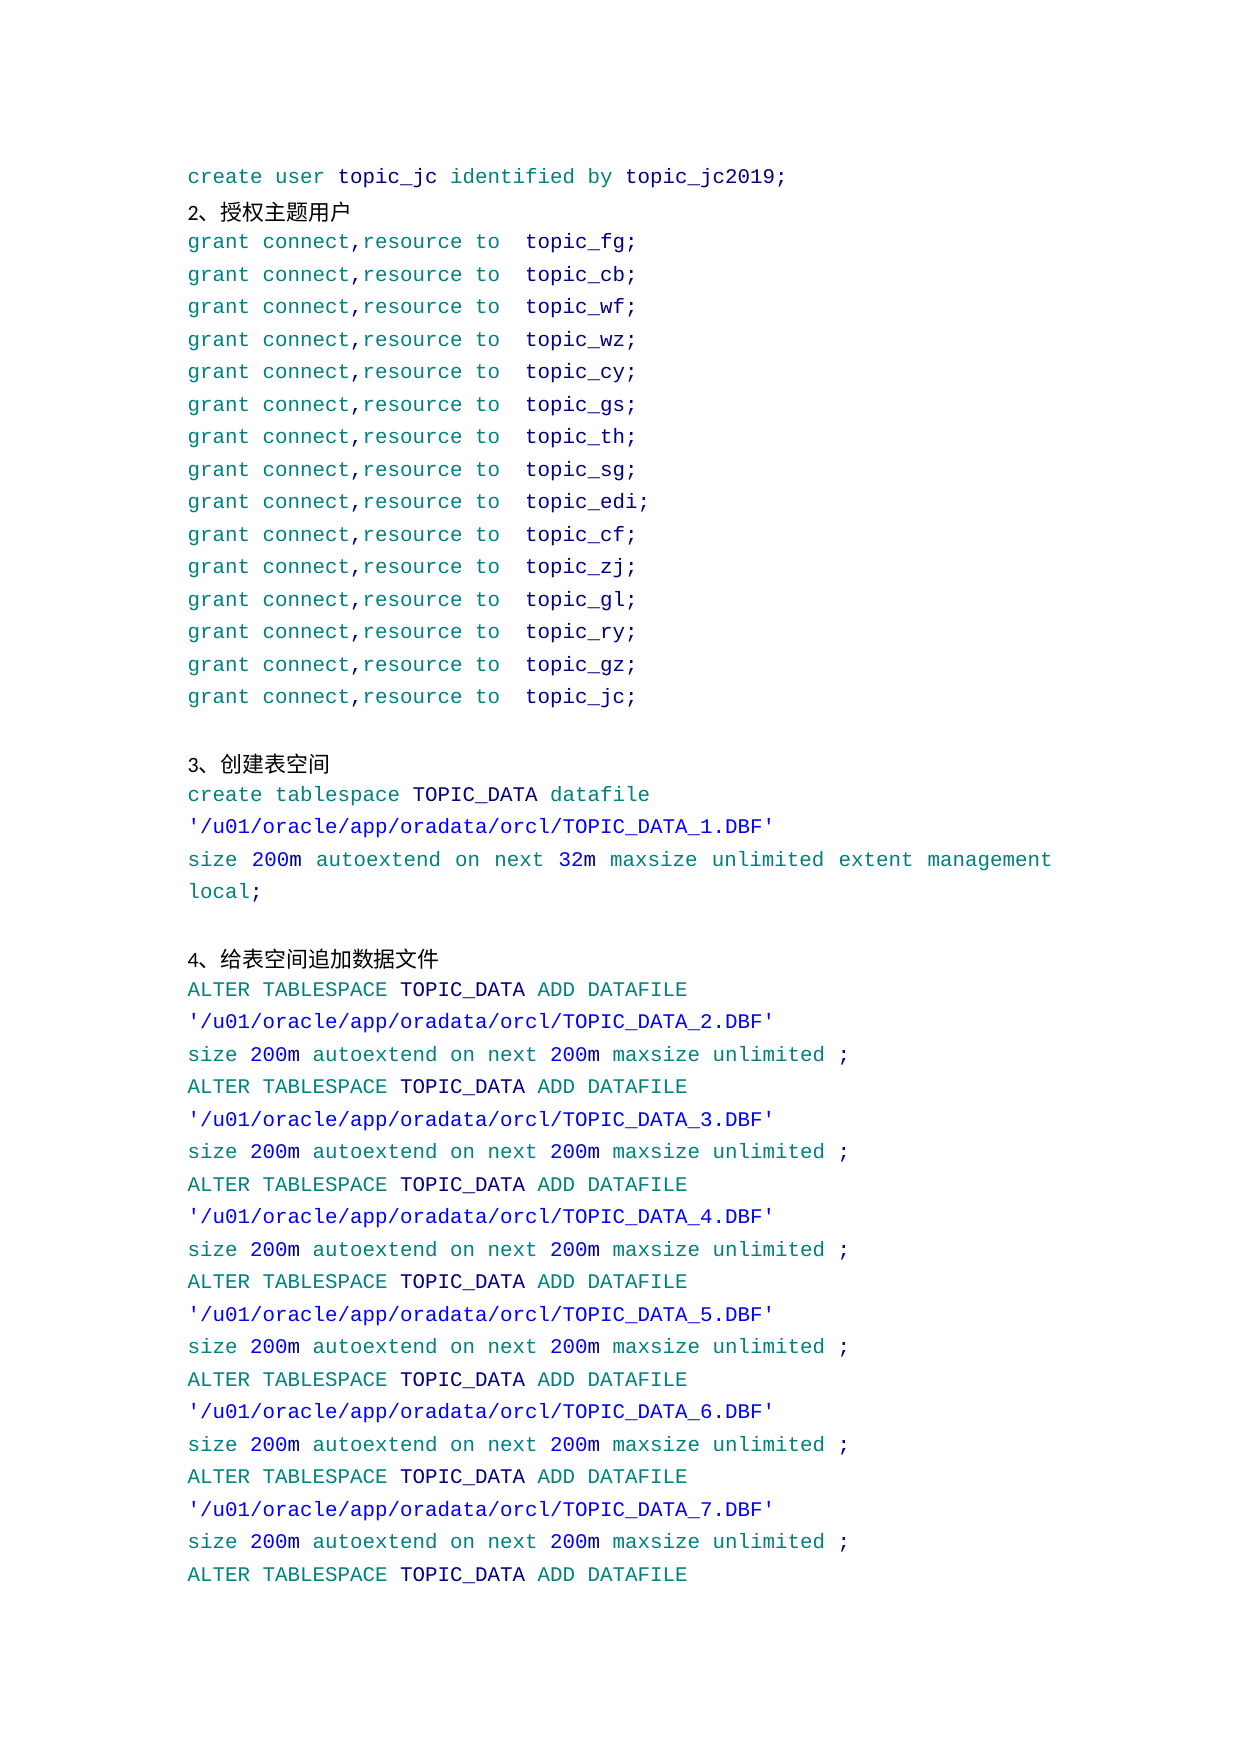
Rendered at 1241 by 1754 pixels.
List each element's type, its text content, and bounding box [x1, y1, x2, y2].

text grant connect,resource to topic_sg; [187, 454, 1053, 487]
text 3、创建表空间 [187, 747, 1053, 779]
text size 200m autoextend on next 200m maxsize unlimited ; [187, 1429, 1053, 1462]
text size 200m autoextend on next 32m maxsize unlimited extent management local; [187, 844, 1053, 909]
text ALTER TABLESPACE TOPIC_DATA ADD DATAFILE '/u01/oracle/app/oradata/orcl/TOPIC_DATA_4.DBF' [187, 1169, 1053, 1234]
text size 200m autoextend on next 200m maxsize unlimited ; [187, 1137, 1053, 1169]
text create user topic_jc identified by topic_jc2019; [187, 162, 1053, 194]
text size 200m autoextend on next 200m maxsize unlimited ; [187, 1332, 1053, 1364]
text grant connect,resource to topic_zj; [187, 552, 1053, 584]
text grant connect,resource to topic_cb; [187, 259, 1053, 292]
text ALTER TABLESPACE TOPIC_DATA ADD DATAFILE '/u01/oracle/app/oradata/orcl/TOPIC_DATA_5.DBF' [187, 1267, 1053, 1332]
text ALTER TABLESPACE TOPIC_DATA ADD DATAFILE '/u01/oracle/app/oradata/orcl/TOPIC_DATA_2.DBF' [187, 974, 1053, 1039]
text grant connect,resource to topic_wf; [187, 292, 1053, 324]
text ALTER TABLESPACE TOPIC_DATA ADD DATAFILE '/u01/oracle/app/oradata/orcl/TOPIC_DATA_3.DBF' [187, 1072, 1053, 1137]
text grant connect,resource to topic_gs; [187, 389, 1053, 422]
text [187, 1559, 1053, 1592]
text grant connect,resource to topic_gz; [187, 649, 1053, 682]
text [187, 1527, 1053, 1559]
text size 200m autoextend on next 200m maxsize unlimited ; [187, 1039, 1053, 1072]
text grant connect,resource to topic_th; [187, 422, 1053, 454]
text ALTER TABLESPACE TOPIC_DATA ADD DATAFILE '/u01/oracle/app/oradata/orcl/TOPIC_DATA_7.DBF' [187, 1462, 1053, 1527]
text ALTER TABLESPACE TOPIC_DATA ADD DATAFILE '/u01/oracle/app/oradata/orcl/TOPIC_DATA_6.DBF' [187, 1364, 1053, 1429]
text grant connect,resource to topic_gl; [187, 584, 1053, 617]
text create tablespace TOPIC_DATA datafile '/u01/oracle/app/oradata/orcl/TOPIC_DATA_1.DBF' [187, 779, 1053, 844]
text grant connect,resource to topic_fg; [187, 227, 1053, 259]
text 2、授权主题用户 [187, 194, 1053, 227]
text grant connect,resource to topic_cy; [187, 357, 1053, 389]
text grant connect,resource to topic_edi; [187, 487, 1053, 519]
text grant connect,resource to topic_wz; [187, 324, 1053, 357]
text grant connect,resource to topic_jc; [187, 682, 1053, 714]
text grant connect,resource to topic_cf; [187, 519, 1053, 552]
text 4、给表空间追加数据文件 [187, 942, 1053, 974]
text size 200m autoextend on next 200m maxsize unlimited ; [187, 1234, 1053, 1267]
text grant connect,resource to topic_ry; [187, 617, 1053, 649]
